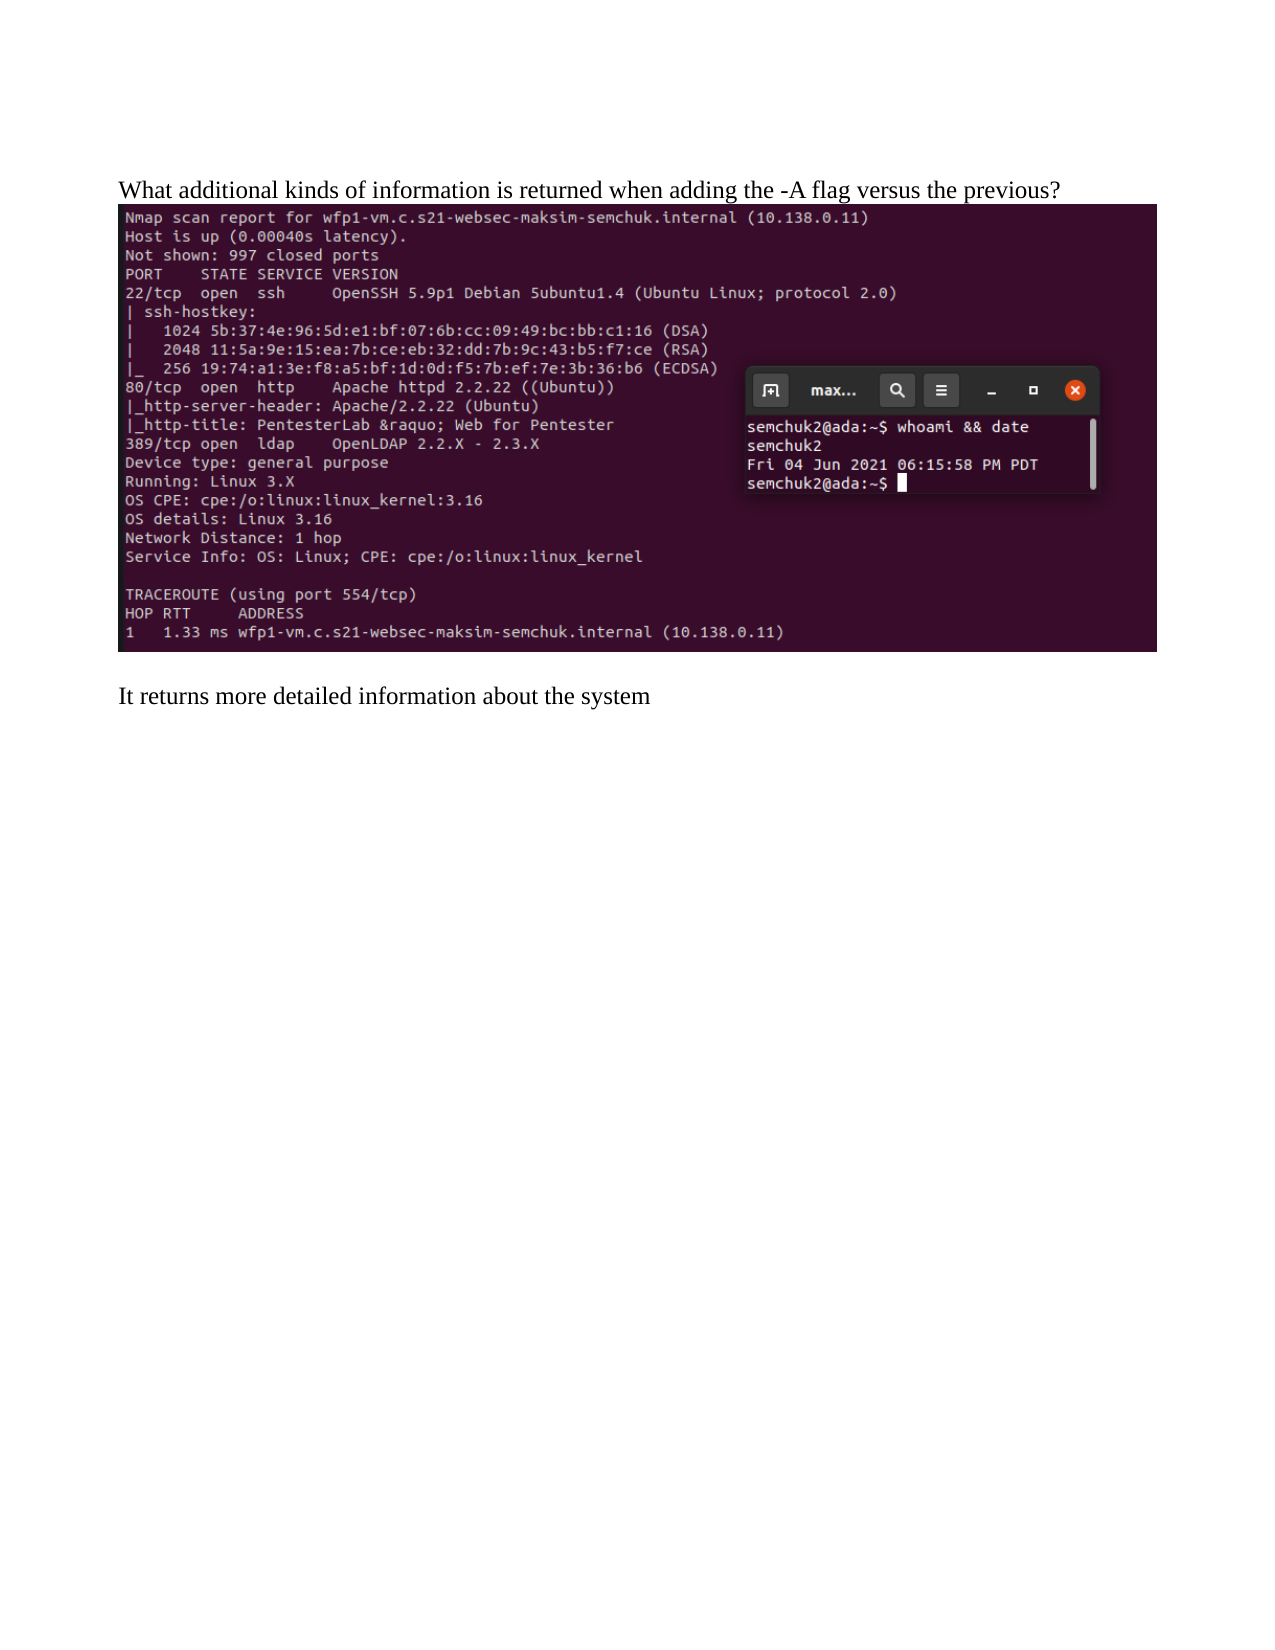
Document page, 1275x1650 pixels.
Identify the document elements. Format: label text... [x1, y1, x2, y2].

text What additional kinds of information is returned when adding the -A flag versus the previous? [118, 176, 1157, 204]
picture [118, 204, 1157, 652]
text It returns more detailed information about the system [118, 681, 1157, 709]
